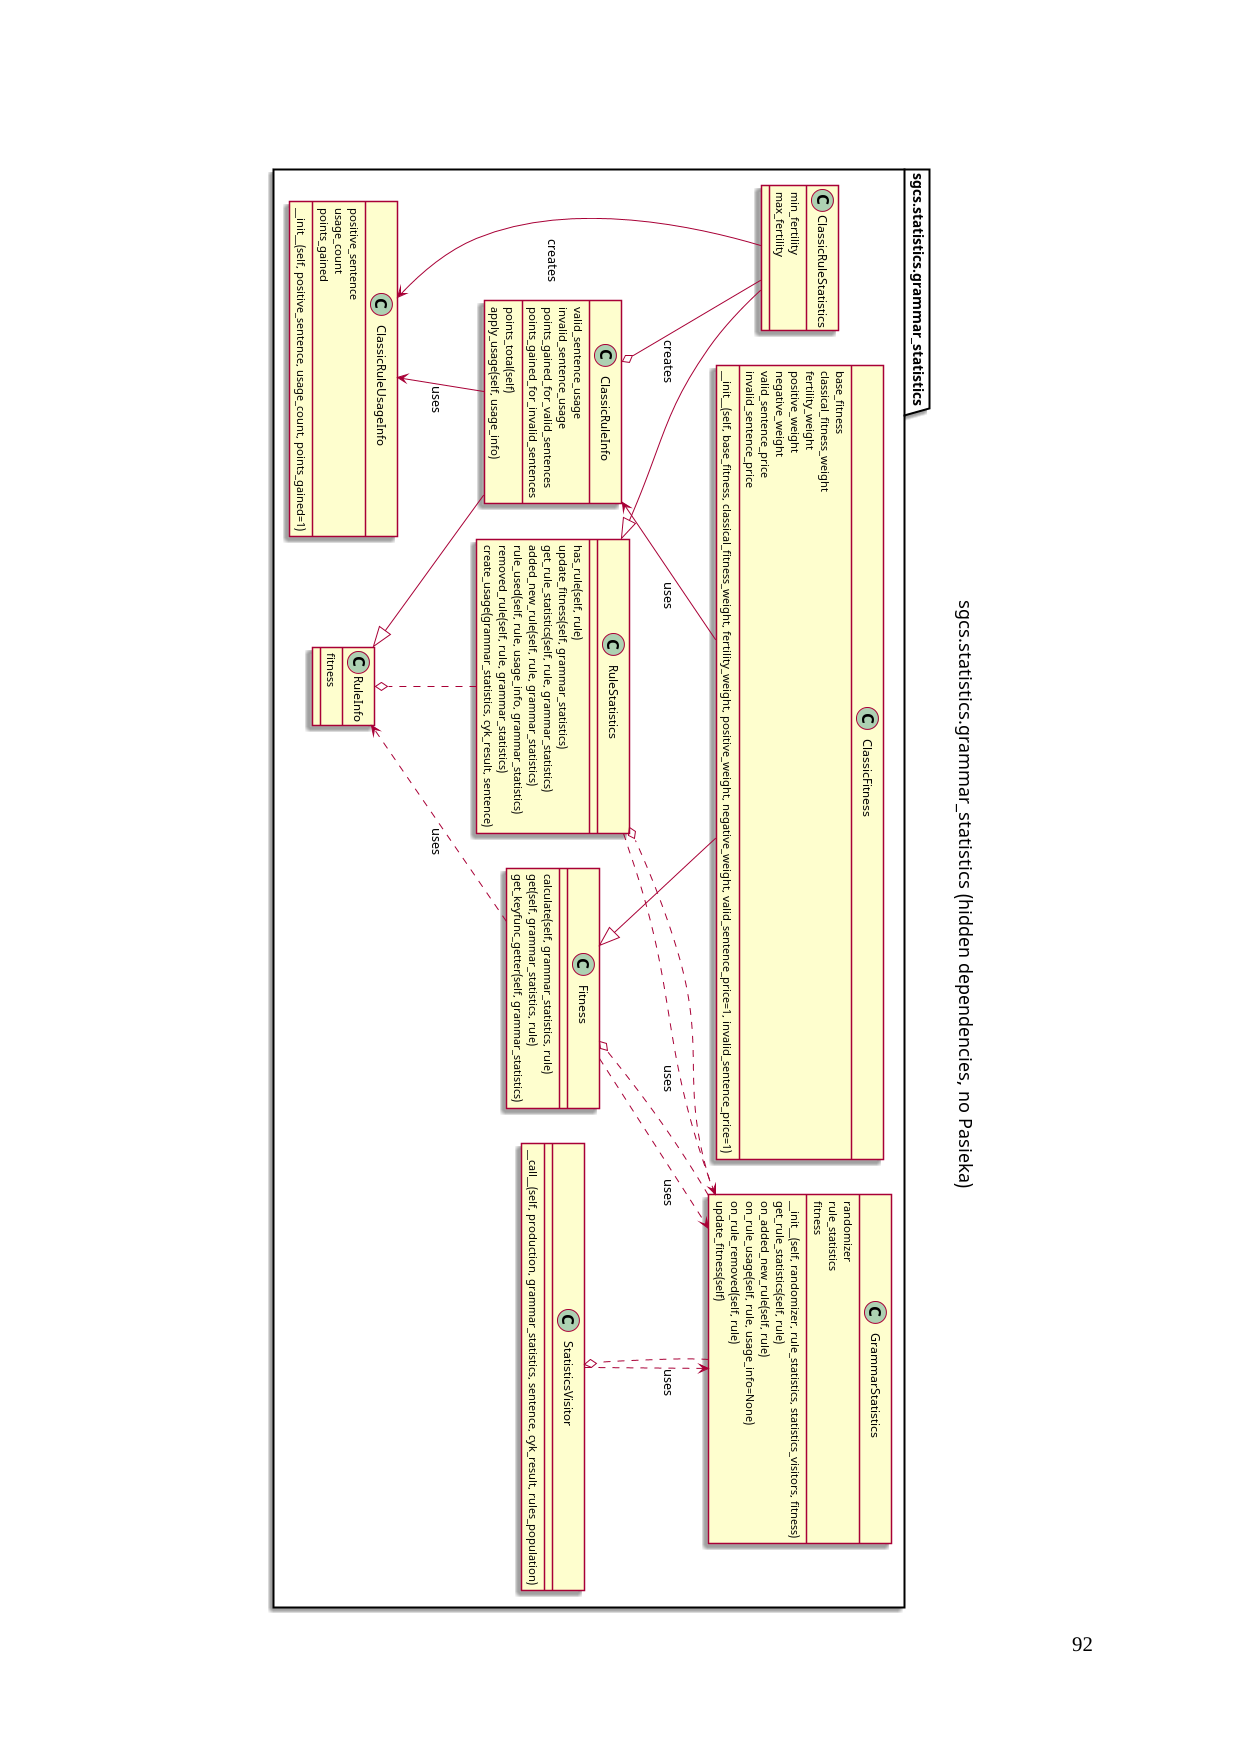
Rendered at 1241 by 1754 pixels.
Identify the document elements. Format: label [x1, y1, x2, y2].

picture [263, 147, 978, 1617]
